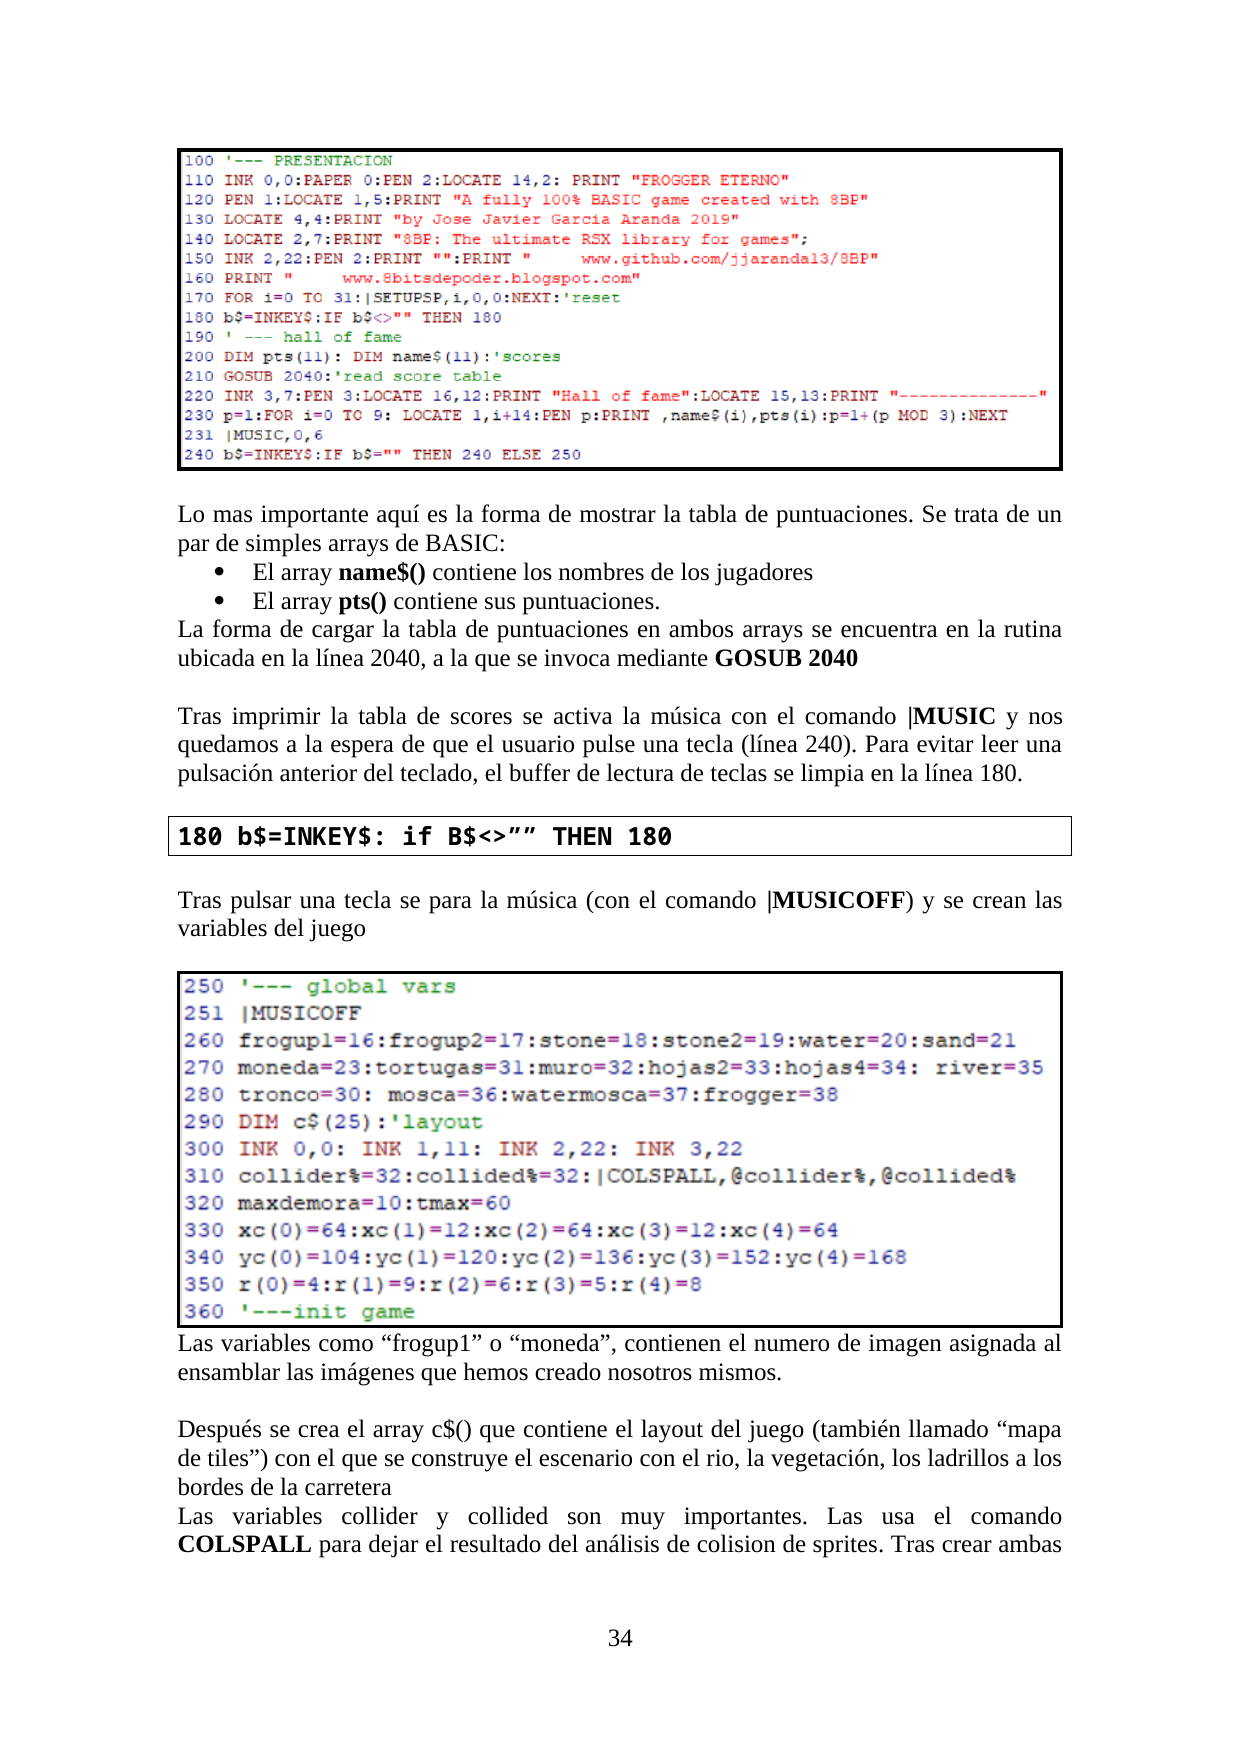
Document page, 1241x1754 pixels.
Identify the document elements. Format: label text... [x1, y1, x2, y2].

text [177, 1501, 1063, 1558]
text 180 b$=INKEY$: if B$<>”” THEN 180 [169, 817, 1071, 855]
text Después se crea el array c$() que contiene el layout del juego (también llamado “mapa de tiles”) con el que se construye el escenario con el rio, la vegetación, los ladrillos a los bordes de la carretera [177, 1414, 1063, 1501]
list El array name$() contiene los nombres de los jugadores [215, 557, 1063, 586]
text Las variables como “frogup1” o “moneda”, contienen el numero de imagen asignada al ensamblar las imágenes que hemos creado nosotros mismos. [177, 1328, 1063, 1386]
picture [180, 974, 1060, 1325]
text Lo mas importante aquí es la forma de mostrar la tabla de puntuaciones. Se trata de un par de simples arrays de BASIC: [177, 499, 1063, 557]
list El array pts() contiene sus puntuaciones. [215, 586, 1063, 614]
picture [181, 152, 1059, 467]
text Tras pulsar una tecla se para la música (con el comando |MUSICOFF) y se crean las variables del juego [177, 885, 1063, 942]
text Tras imprimir la tabla de scores se activa la música con el comando |MUSIC y nos quedamos a la espera de que el usuario pulse una tecla (línea 240). Para evitar leer una pulsación anterior del teclado, el buffer de lectura de teclas se limpia en la línea 180. [177, 701, 1063, 787]
text La forma de cargar la tabla de puntuaciones en ambos arrays se encuentra en la rutina ubicada en la línea 2040, a la que se invoca mediante GOSUB 2040 [177, 614, 1063, 672]
